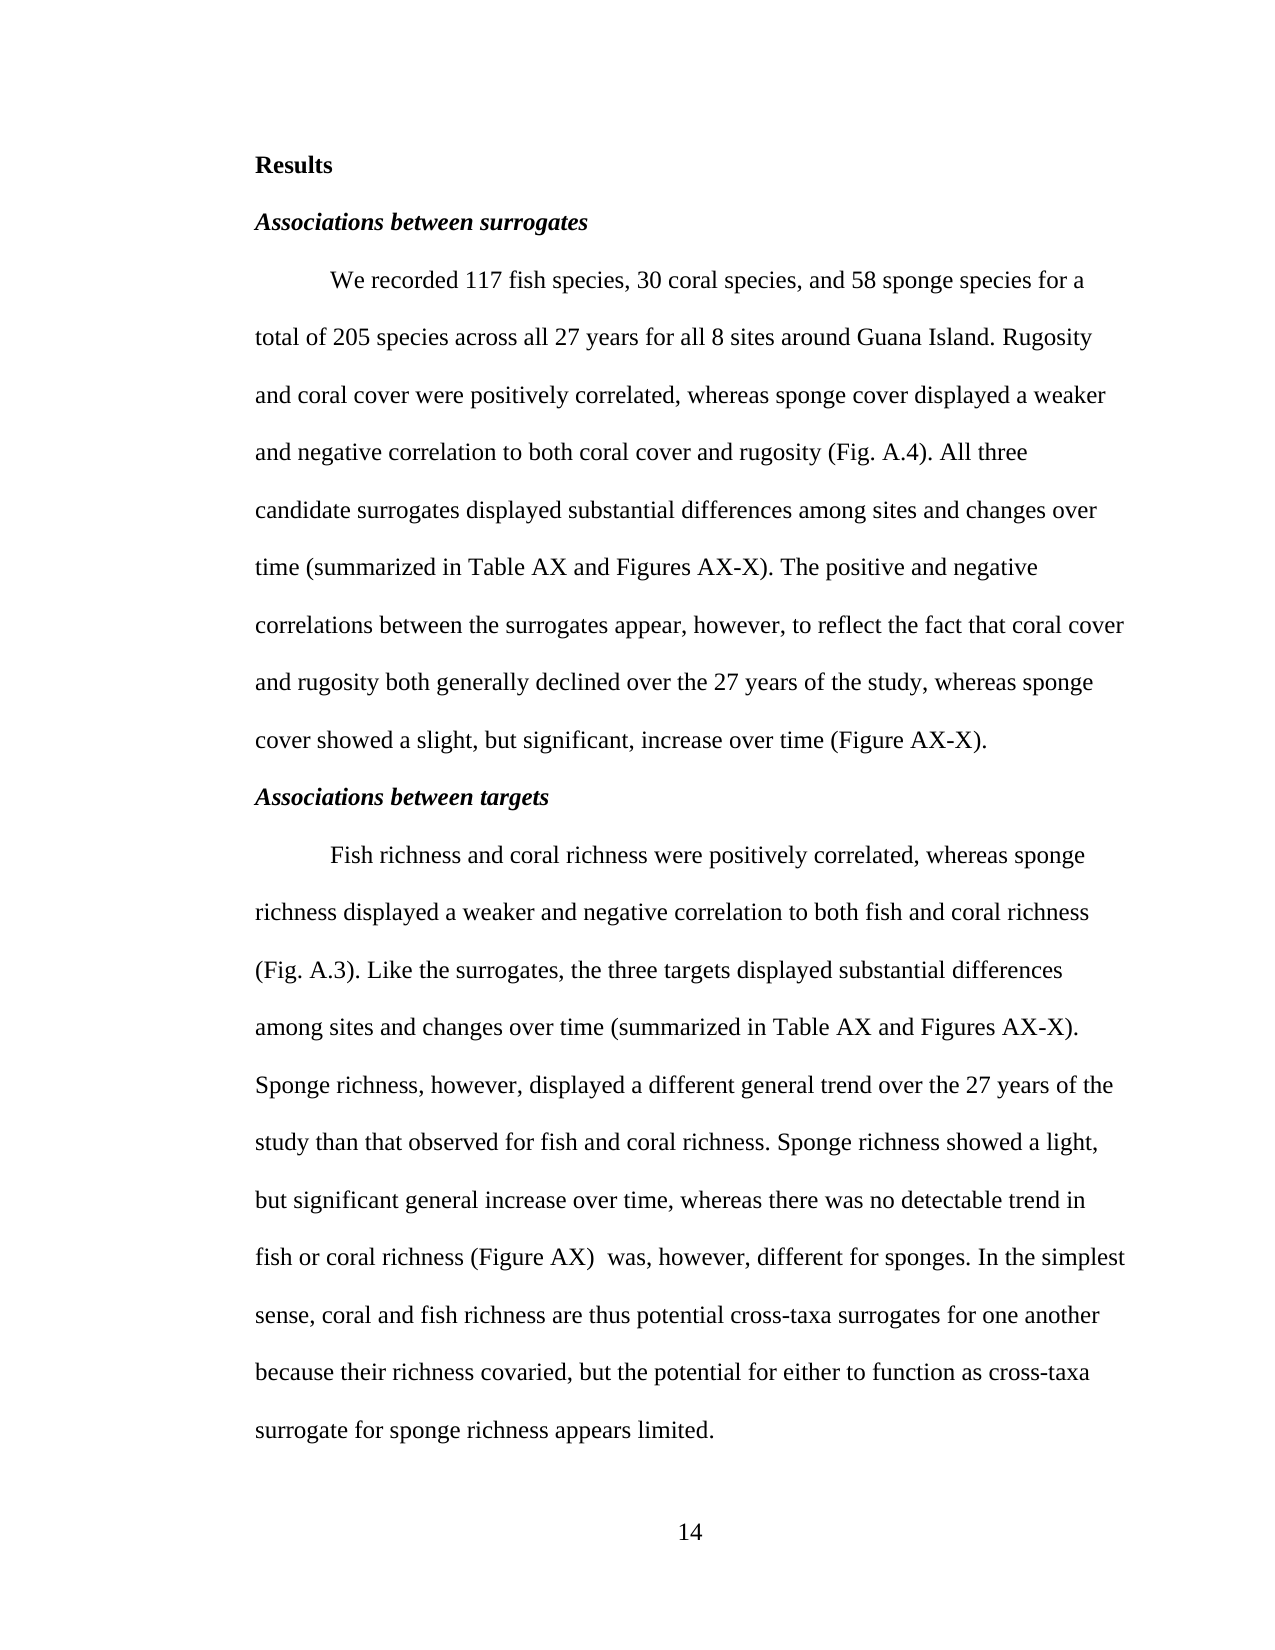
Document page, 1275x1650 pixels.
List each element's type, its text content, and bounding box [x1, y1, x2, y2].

subtitle Results [255, 150, 1125, 179]
text Fish richness and coral richness were positively correlated, whereas sponge richness displayed a weaker and negative correlation to both fish and coral richness (Fig. A.3). Like the surrogates, the three targets displayed substantial differences among sites and changes over time (summarized in Table AX and Figures AX-X). Sponge richness, however, displayed a different general trend over the 27 years of the study than that observed for fish and coral richness. Sponge richness showed a light, but significant general increase over time, whereas there was no detectable trend in fish or coral richness (Figure AX) was, however, different for sponges. In the simplest sense, coral and fish richness are thus potential cross-taxa surrogates for one another because their richness covaried, but the potential for either to function as cross-taxa surrogate for sponge richness appears limited. [255, 840, 1125, 1444]
text We recorded 117 fish species, 30 coral species, and 58 sponge species for a total of 205 species across all 27 years for all 8 sites around Guana Island. Rugosity and coral cover were positively correlated, whereas sponge cover displayed a weaker and negative correlation to both coral cover and rugosity (Fig. A.4). All three candidate surrogates displayed substantial differences among sites and changes over time (summarized in Table AX and Figures AX-X). The positive and negative correlations between the surrogates appear, however, to reflect the fact that coral cover and rugosity both generally declined over the 27 years of the study, whereas sponge cover showed a slight, but significant, increase over time (Figure AX-X). [255, 265, 1125, 754]
subtitle Associations between targets [255, 782, 1125, 811]
subtitle Associations between surrogates [255, 207, 1125, 236]
